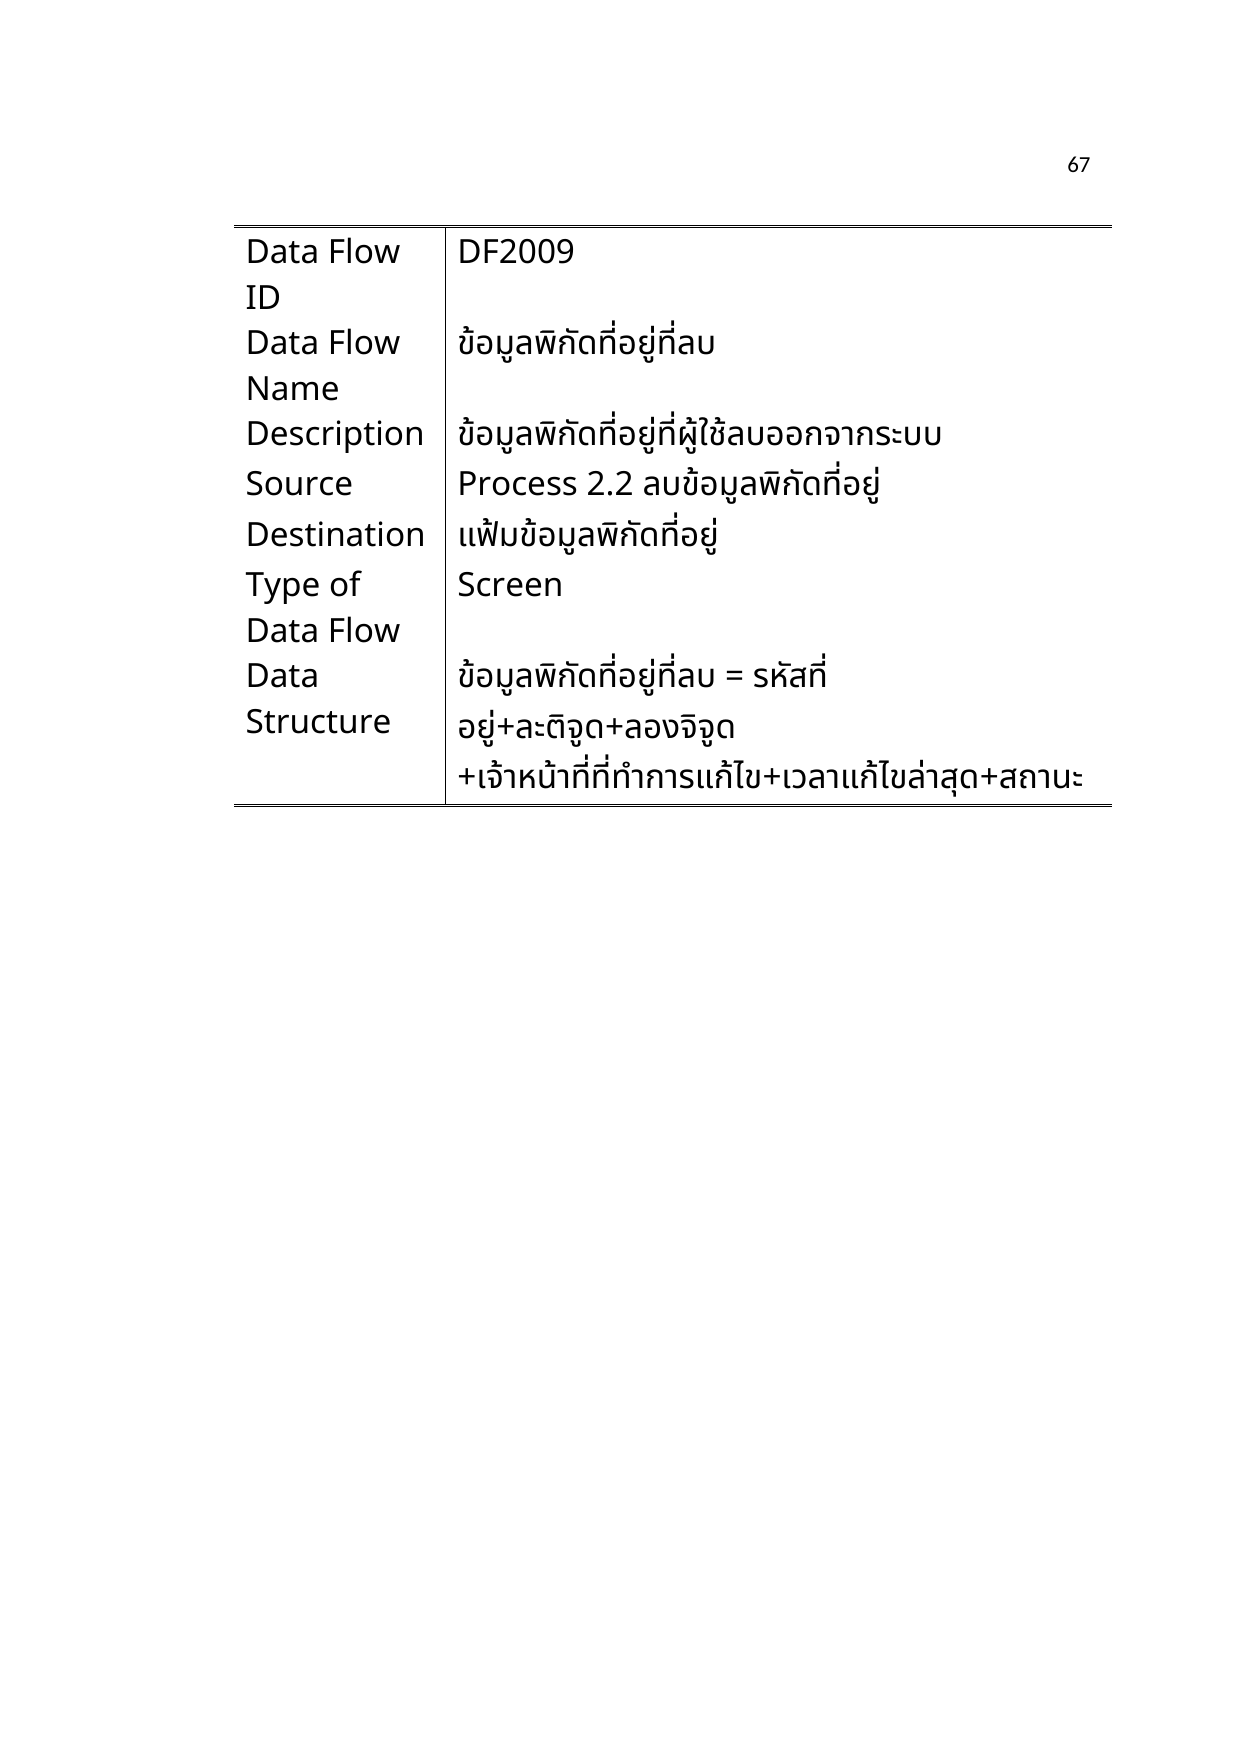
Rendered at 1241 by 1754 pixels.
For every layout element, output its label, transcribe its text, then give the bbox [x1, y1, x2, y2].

table_cell Destination [234, 511, 445, 561]
table_cell ข้อมูลพิกัดที่อยู่ที่ลบ = รหัสที่อยู่+ละติจูด+ลองจิจูด +เจ้าหน้าที่ที่ทำการแก้ไข+เวลาแก้ไขล่าสุด+สถานะ [446, 652, 1112, 804]
table_cell Description [234, 410, 445, 460]
table_cell Data Structure [234, 652, 445, 804]
table_cell ข้อมูลพิกัดที่อยู่ที่ลบ [446, 319, 1112, 410]
table_cell Data Flow Name [234, 319, 445, 410]
table_cell Screen [446, 561, 1112, 652]
table_cell Process 2.2 ลบข้อมูลพิกัดที่อยู่ [446, 460, 1112, 511]
table_cell Type of Data Flow [234, 561, 445, 652]
table_cell แฟ้มข้อมูลพิกัดที่อยู่ [446, 511, 1112, 561]
table_cell ข้อมูลพิกัดที่อยู่ที่ผู้ใช้ลบออกจากระบบ [446, 410, 1112, 460]
table_header Data Flow ID [234, 228, 445, 319]
table_header DF2009 [446, 228, 1112, 319]
table_cell Source [234, 460, 445, 511]
